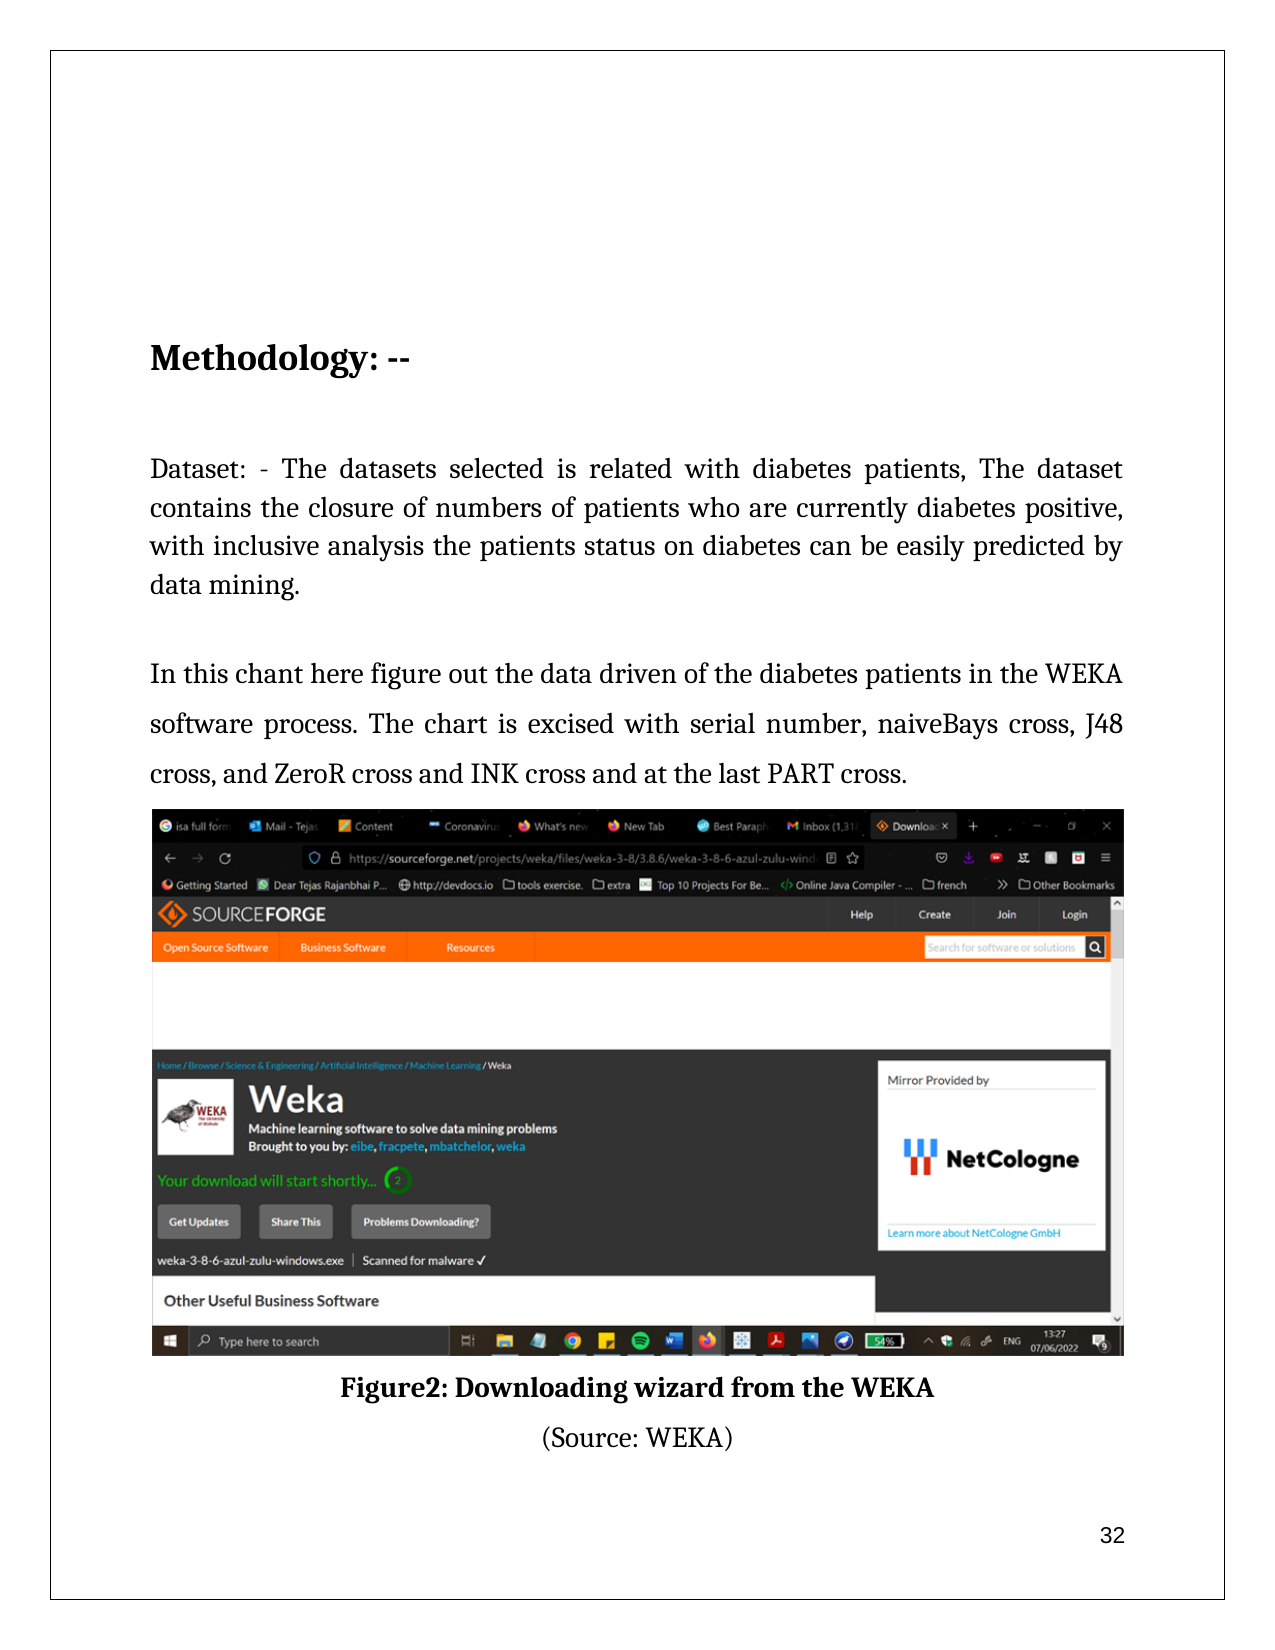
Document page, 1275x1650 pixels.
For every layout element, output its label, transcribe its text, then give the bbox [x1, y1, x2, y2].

text (Source: WEKA) [150, 1421, 1125, 1455]
text In this chant here figure out the data driven of the diabetes patients in the WEKA software process. The chart is excised with serial number, naiveBays cross, J48 cross, and ZeroR cross and INK cross and at the last PART cross. [150, 657, 1125, 791]
text Dataset: - The datasets selected is related with diabetes patients, The dataset contains the closure of numbers of patients who are currently diabetes positive, with inclusive analysis the patients status on diabetes can be easily predicted by data mining. [150, 452, 1125, 601]
text Figure2: Downloading wizard from the WEKA [150, 1371, 1125, 1404]
subtitle Methodology: -- [150, 337, 1125, 380]
picture [150, 807, 1125, 1358]
